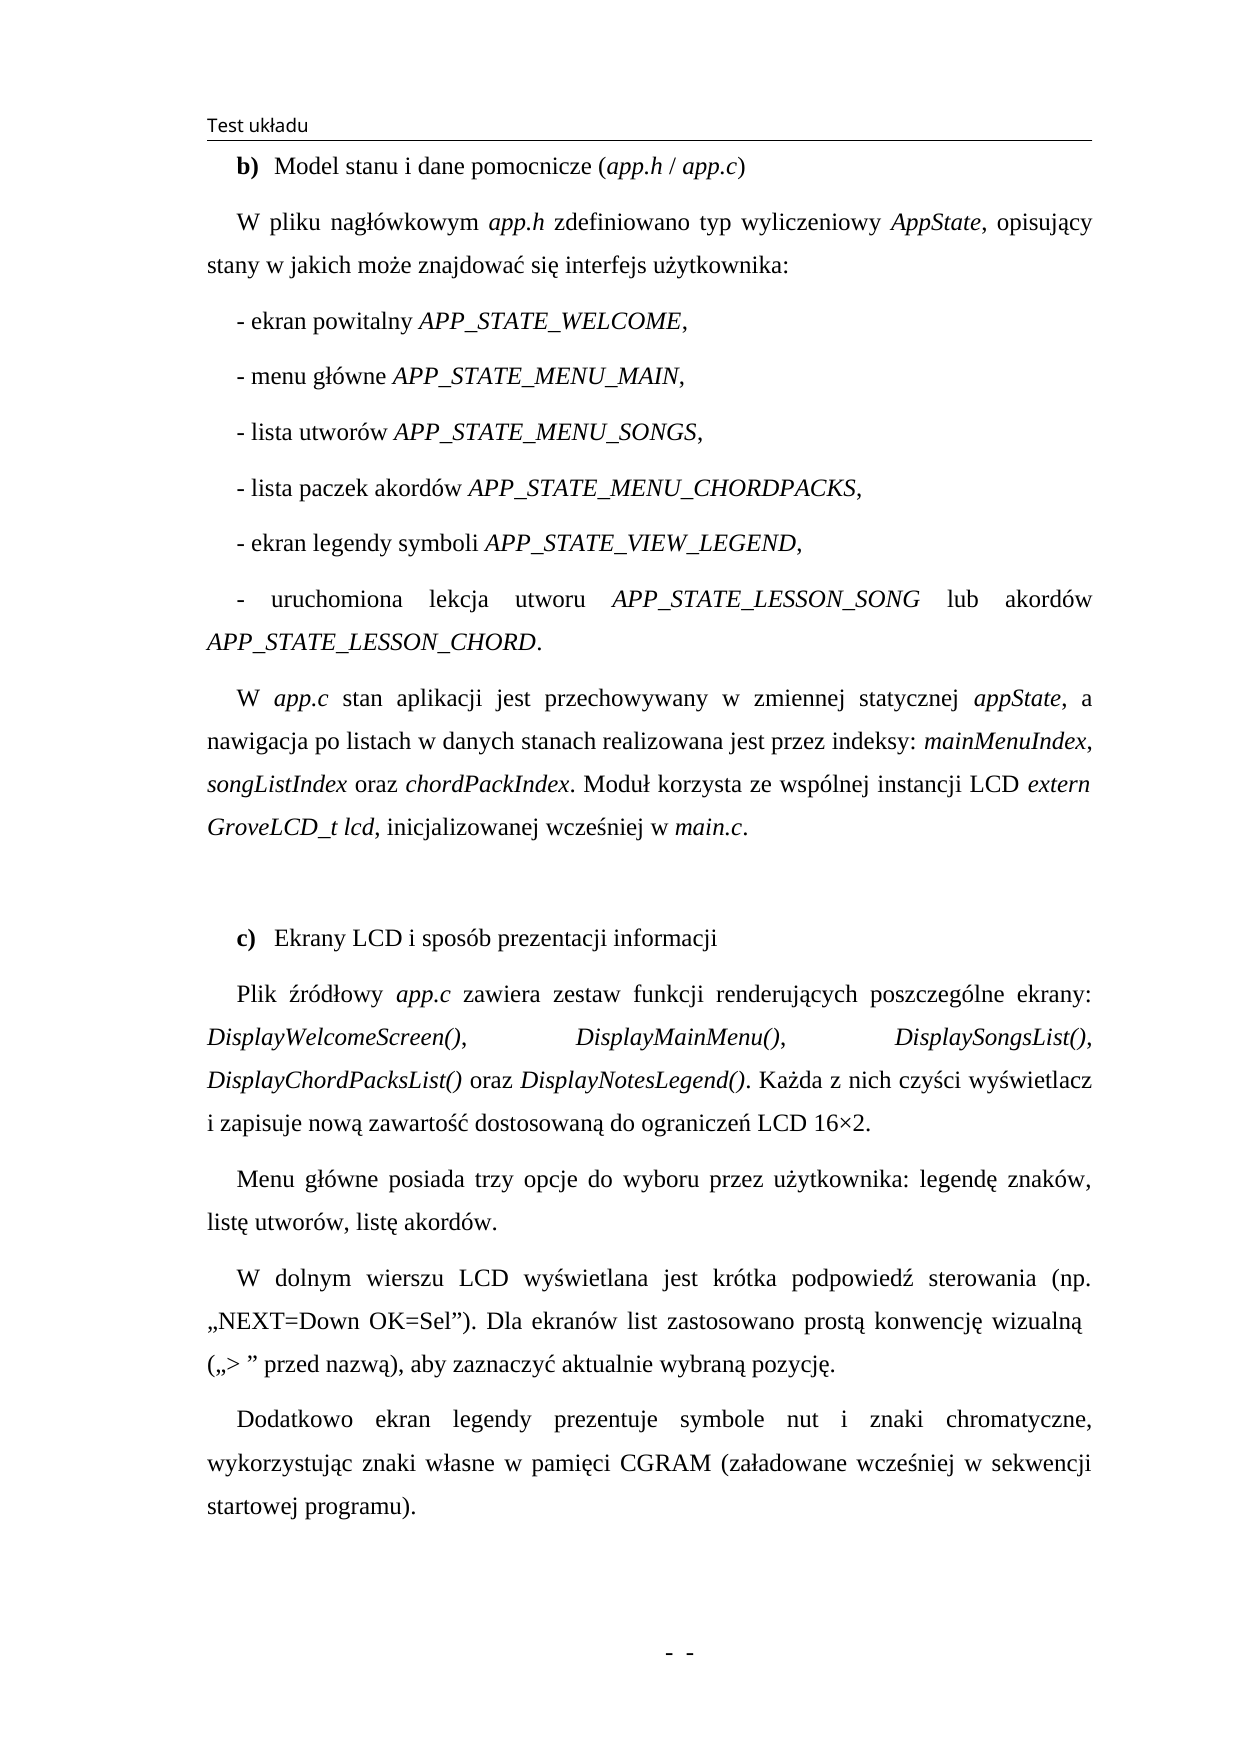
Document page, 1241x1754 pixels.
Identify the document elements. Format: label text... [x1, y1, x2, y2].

text - lista utworów APP_STATE_MENU_SONGS, [207, 417, 1092, 446]
list Ekrany LCD i sposób prezentacji informacji [236, 923, 1092, 952]
list Model stanu i dane pomocnicze (app.h / app.c) [236, 151, 1092, 180]
text W pliku nagłówkowym app.h zdefiniowano typ wyliczeniowy AppState, opisujący stany w jakich może znajdować się interfejs użytkownika: [207, 207, 1092, 279]
text - uruchomiona lekcja utworu APP_STATE_LESSON_SONG lub akordów APP_STATE_LESSON_CHORD. [207, 584, 1092, 656]
text Plik źródłowy app.c zawiera zestaw funkcji renderujących poszczególne ekrany: DisplayWelcomeScreen(), DisplayMainMenu(), DisplaySongsList(), DisplayChordPacksList() oraz DisplayNotesLegend(). Każda z nich czyści wyświetlacz i zapisuje nową zawartość dostosowaną do ograniczeń LCD 16×2. [207, 979, 1092, 1137]
text W app.c stan aplikacji jest przechowywany w zmiennej statycznej appState, a nawigacja po listach w danych stanach realizowana jest przez indeksy: mainMenuIndex, songListIndex oraz chordPackIndex. Moduł korzysta ze wspólnej instancji LCD extern GroveLCD_t lcd, inicjalizowanej wcześniej w main.c. [207, 683, 1092, 841]
text Menu główne posiada trzy opcje do wyboru przez użytkownika: legendę znaków, listę utworów, listę akordów. [207, 1164, 1092, 1236]
text - lista paczek akordów APP_STATE_MENU_CHORDPACKS, [207, 473, 1092, 501]
text W dolnym wierszu LCD wyświetlana jest krótka podpowiedź sterowania (np. „NEXT=Down OK=Sel”). Dla ekranów list zastosowano prostą konwencję wizualną („> ” przed nazwą), aby zaznaczyć aktualnie wybraną pozycję. [207, 1263, 1092, 1378]
text - ekran legendy symboli APP_STATE_VIEW_LEGEND, [207, 528, 1092, 557]
text Dodatkowo ekran legendy prezentuje symbole nut i znaki chromatyczne, wykorzystując znaki własne w pamięci CGRAM (załadowane wcześniej w sekwencji startowej programu). [207, 1404, 1092, 1519]
text - menu główne APP_STATE_MENU_MAIN, [207, 361, 1092, 390]
text - ekran powitalny APP_STATE_WELCOME, [207, 306, 1092, 334]
